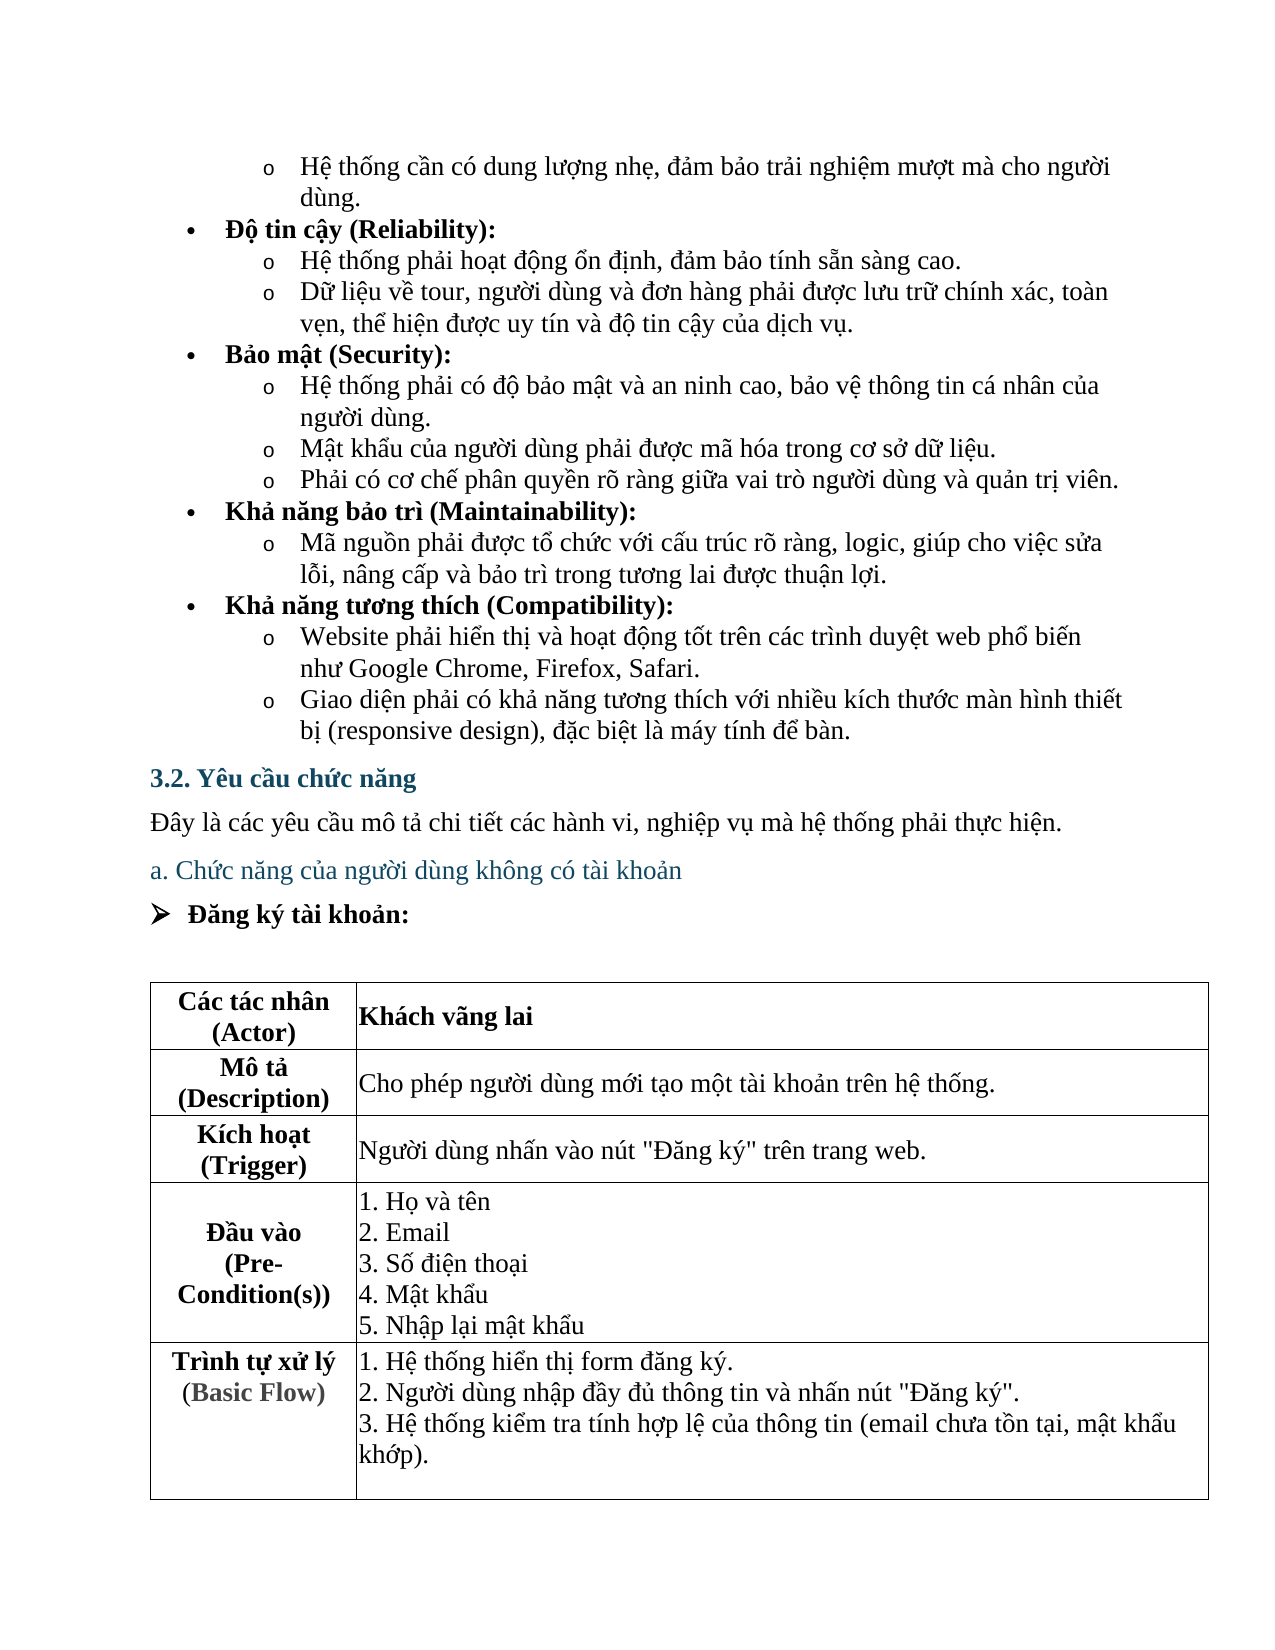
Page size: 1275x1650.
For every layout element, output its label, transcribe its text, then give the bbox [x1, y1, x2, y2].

table_header Khách vãng lai [357, 983, 1208, 1049]
subtitle 3.2. Yêu cầu chức năng [150, 762, 1125, 793]
list Phải có cơ chế phân quyền rõ ràng giữa vai trò người dùng và quản trị viên. [262, 463, 1125, 495]
list Hệ thống cần có dung lượng nhẹ, đảm bảo trải nghiệm mượt mà cho người dùng. [262, 150, 1125, 213]
table_cell 1. Họ và tên 2. Email 3. Số điện thoại 4. Mật khẩu 5. Nhập lại mật khẩu [357, 1183, 1208, 1342]
list Khả năng tương thích (Compatibility): [187, 589, 1125, 620]
list Mật khẩu của người dùng phải được mã hóa trong cơ sở dữ liệu. [262, 432, 1125, 463]
table_cell Cho phép người dùng mới tạo một tài khoản trên hệ thống. [357, 1050, 1208, 1115]
list Hệ thống phải có độ bảo mật và an ninh cao, bảo vệ thông tin cá nhân của người dùng. [262, 369, 1125, 432]
table_header Các tác nhân (Actor) [151, 983, 356, 1049]
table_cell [357, 1343, 1208, 1499]
list Khả năng bảo trì (Maintainability): [187, 495, 1125, 526]
list Hệ thống phải hoạt động ổn định, đảm bảo tính sẵn sàng cao. [262, 244, 1125, 275]
text Đây là các yêu cầu mô tả chi tiết các hành vi, nghiệp vụ mà hệ thống phải thực hiện. [150, 806, 1125, 837]
table_cell Mô tả (Description) [151, 1050, 356, 1115]
list Website phải hiển thị và hoạt động tốt trên các trình duyệt web phổ biến như Google Chrome, Firefox, Safari. [262, 620, 1125, 683]
list Độ tin cậy (Reliability): [187, 213, 1125, 244]
list Bảo mật (Security): [187, 338, 1125, 369]
list Giao diện phải có khả năng tương thích với nhiều kích thước màn hình thiết bị (responsive design), đặc biệt là máy tính để bàn. [262, 683, 1125, 746]
list Dữ liệu về tour, người dùng và đơn hàng phải được lưu trữ chính xác, toàn vẹn, thể hiện được uy tín và độ tin cậy của dịch vụ. [262, 275, 1125, 338]
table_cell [151, 1343, 356, 1499]
table_cell Đầu vào (Pre-Condition(s)) [151, 1183, 356, 1342]
table_cell Kích hoạt (Trigger) [151, 1116, 356, 1182]
table_cell Người dùng nhấn vào nút "Đăng ký" trên trang web. [357, 1116, 1208, 1182]
subtitle a. Chức năng của người dùng không có tài khoản [150, 854, 1125, 885]
list Mã nguồn phải được tổ chức với cấu trúc rõ ràng, logic, giúp cho việc sửa lỗi, nâng cấp và bảo trì trong tương lai được thuận lợi. [262, 526, 1125, 589]
list Đăng ký tài khoản: [150, 898, 1125, 929]
